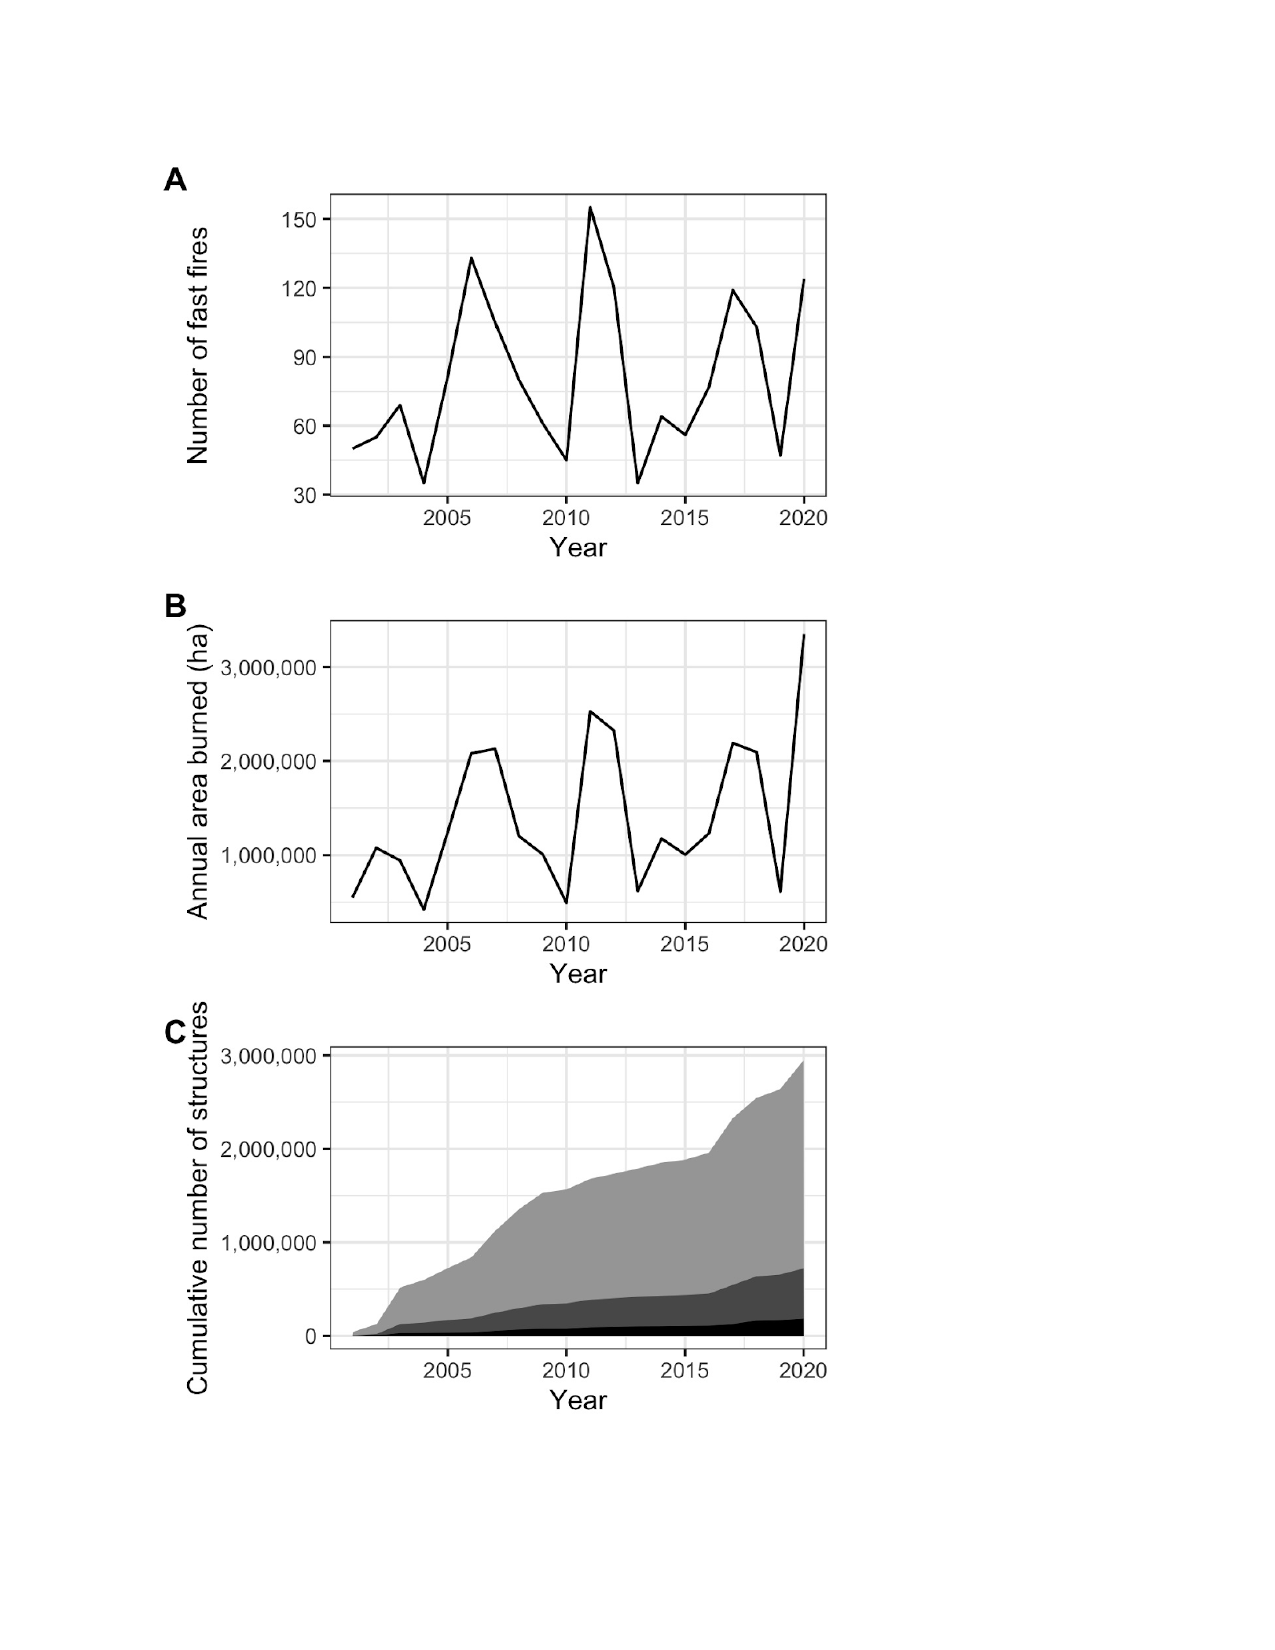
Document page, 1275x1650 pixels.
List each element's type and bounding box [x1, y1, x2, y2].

picture [150, 150, 839, 1428]
